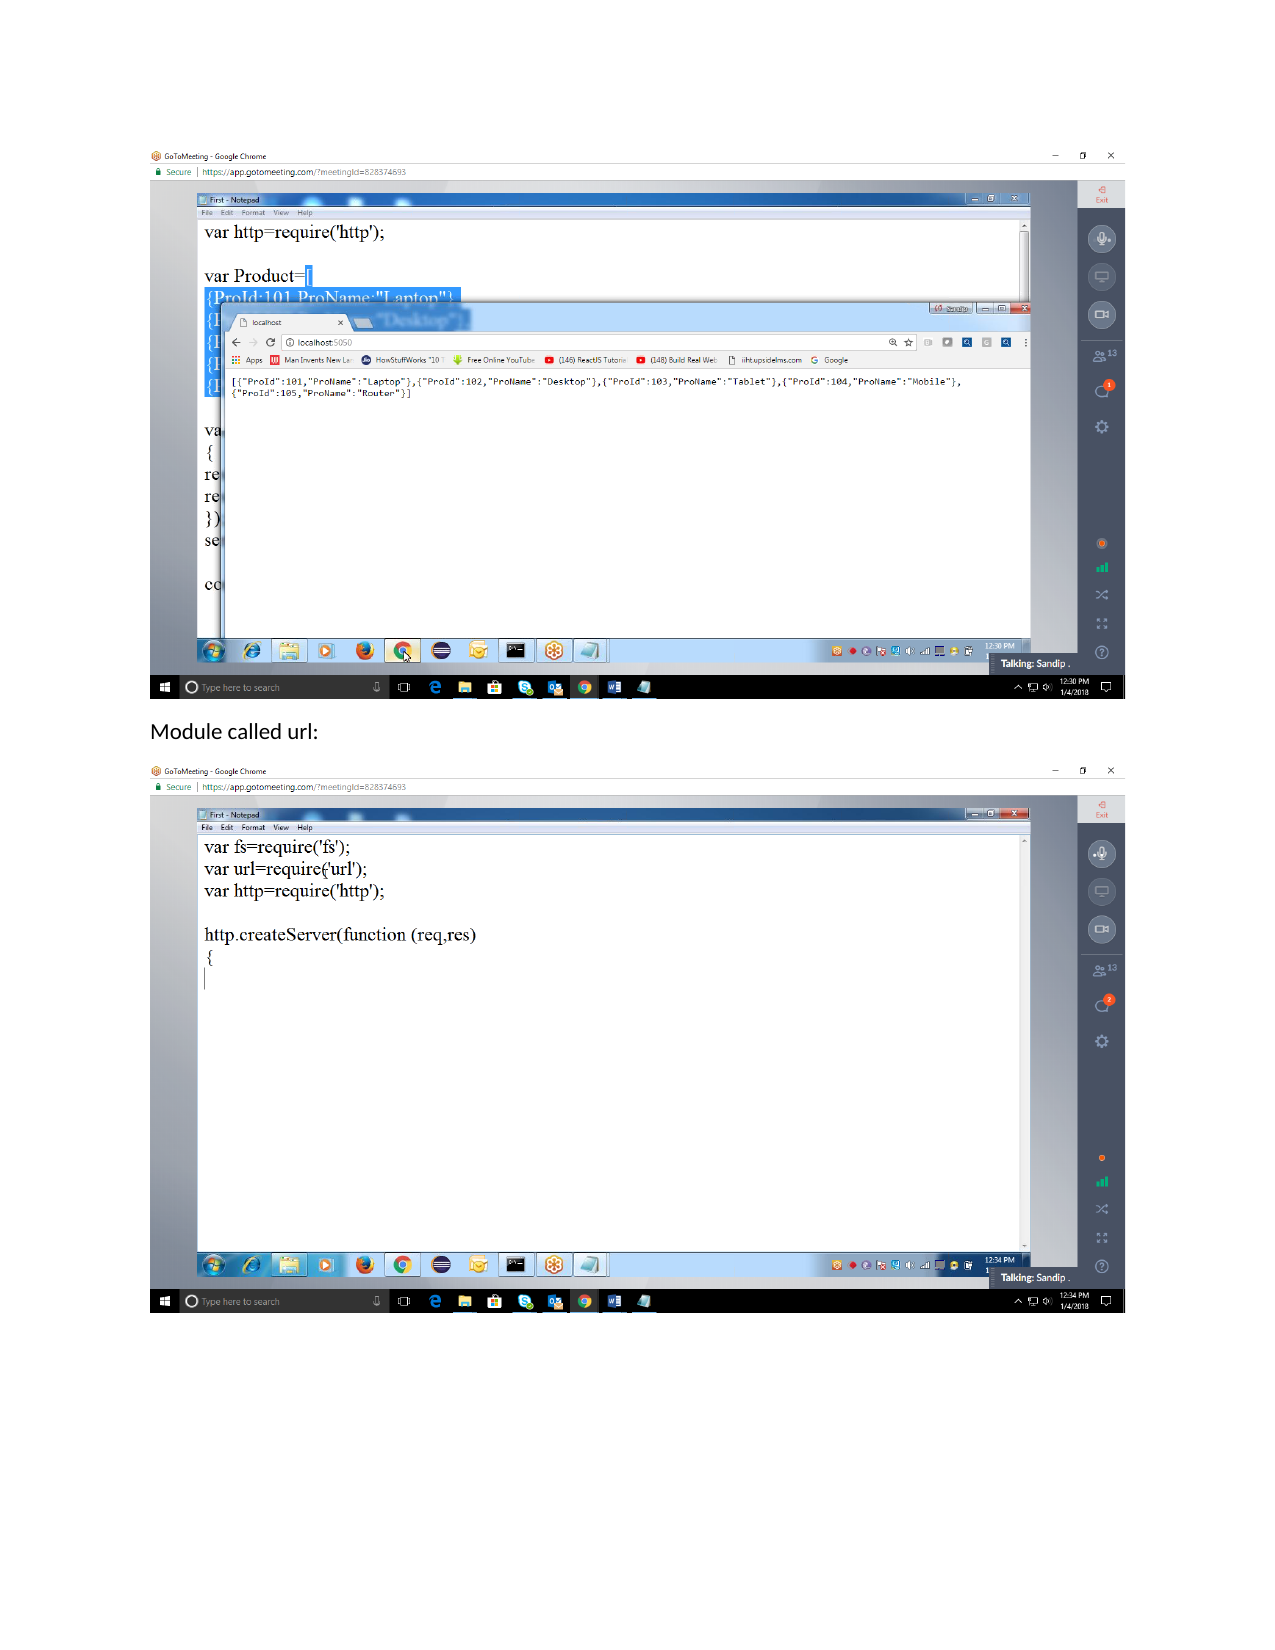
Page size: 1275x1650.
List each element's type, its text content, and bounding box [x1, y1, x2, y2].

text Module called url: [150, 717, 1125, 745]
picture [150, 150, 1125, 699]
picture [150, 764, 1125, 1313]
